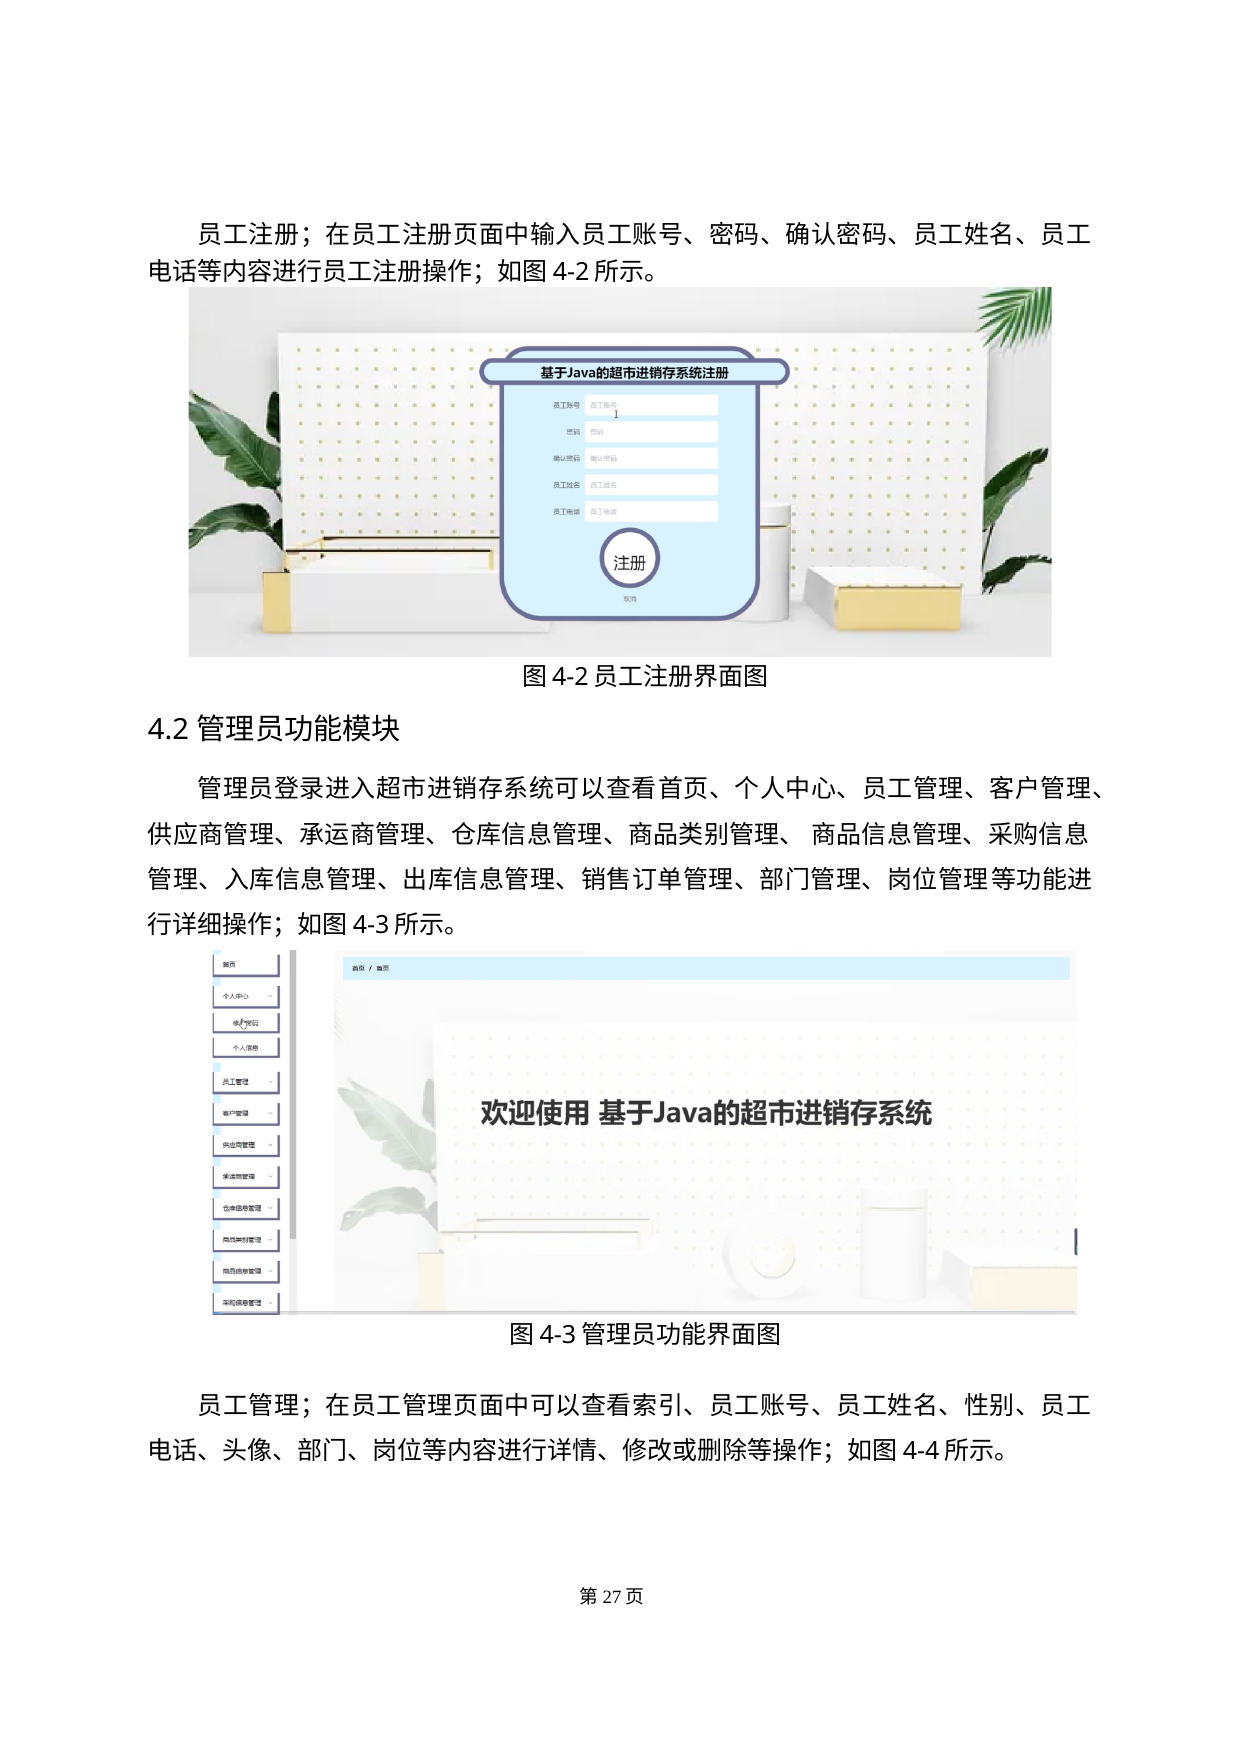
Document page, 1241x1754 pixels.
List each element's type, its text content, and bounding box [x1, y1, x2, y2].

text 员工管理；在员工管理页面中可以查看索引、员工账号、员工姓名、性别、员工电话、头像、部门、岗位等内容进行详情、修改或删除等操作；如图4-4所示。 [148, 1385, 1092, 1467]
picture [212, 950, 1078, 1315]
picture [188, 287, 1052, 657]
text 员工注册；在员工注册页面中输入员工账号、密码、确认密码、员工姓名、员工电话等内容进行员工注册操作；如图4-2所示。 [148, 215, 1092, 287]
subtitle 4.2 管理员功能模块 [148, 705, 1092, 748]
text 图4-3管理员功能界面图 [148, 1315, 1092, 1351]
text 管理员登录进入超市进销存系统可以查看首页、个人中心、员工管理、客户管理、供应商管理、承运商管理、仓库信息管理、商品类别管理、 商品信息管理、采购信息管理、入库信息管理、出库信息管理、销售订单管理、部门管理、岗位管理等功能进行详细操作；如图4-3所示。 [148, 769, 1092, 941]
text 图4-2员工注册界面图 [148, 656, 1092, 693]
